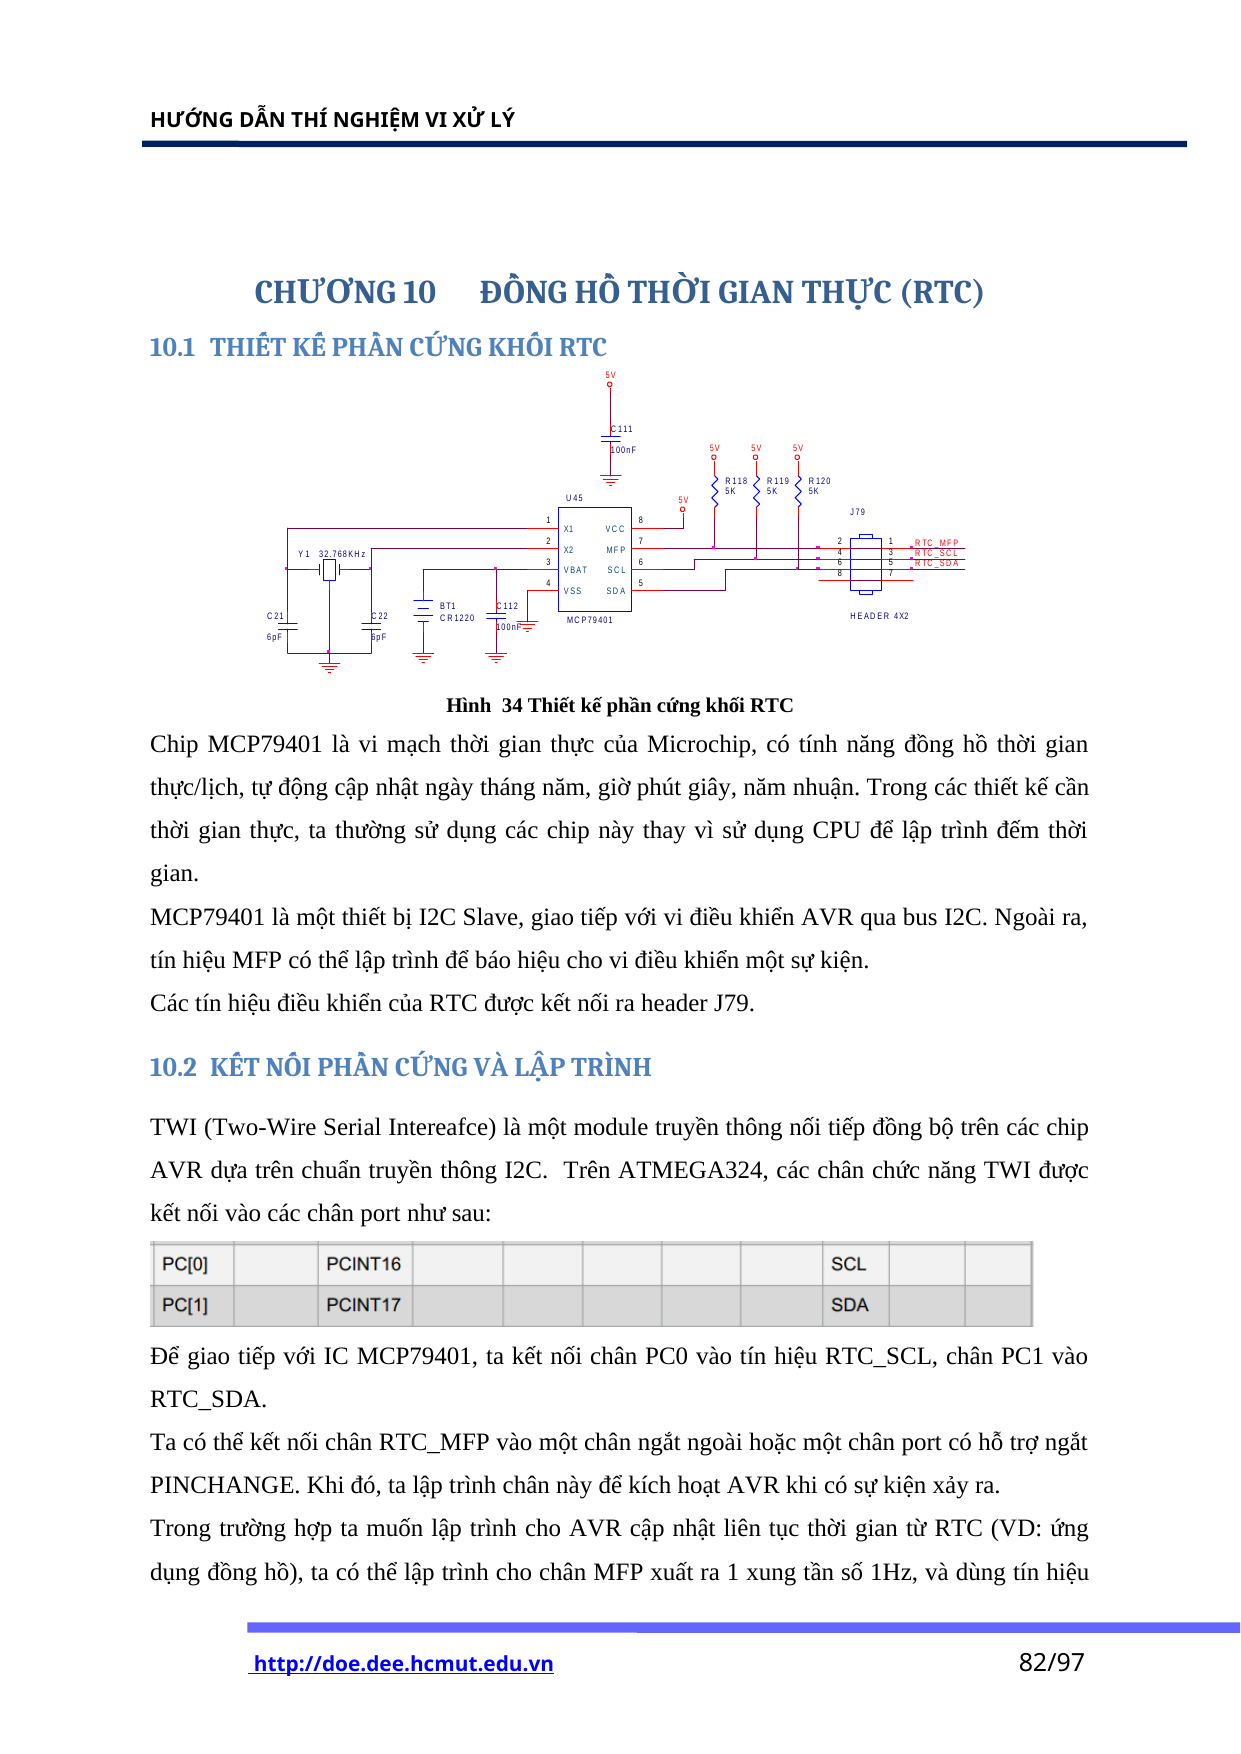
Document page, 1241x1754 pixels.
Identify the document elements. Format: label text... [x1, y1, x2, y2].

text Chip MCP79401 là vi mạch thời gian thực của Microchip, có tính năng đồng hồ thời gian thực/lịch, tự động cập nhật ngày tháng năm, giờ phút giây, năm nhuận. Trong các thiết kế cần thời gian thực, ta thường sử dụng các chip này thay vì sử dụng CPU để lập trình đếm thời gian. [150, 729, 1090, 887]
subtitle ĐỒNG HỒ THỜI GIAN THỰC (RTC) [150, 273, 1090, 311]
subtitle KẾT NỐI PHẦN CỨNG VÀ LẬP TRÌNH [150, 1052, 1090, 1083]
text Các tín hiệu điều khiển của RTC được kết nối ra header J79. [150, 988, 1090, 1017]
text Ta có thể kết nối chân RTC_MFP vào một chân ngắt ngoài hoặc một chân port có hỗ trợ ngắt PINCHANGE. Khi đó, ta lập trình chân này để kích hoạt AVR khi có sự kiện xảy ra. [150, 1427, 1090, 1499]
text TWI (Two-Wire Serial Intereafce) là một module truyền thông nối tiếp đồng bộ trên các chip AVR dựa trên chuẩn truyền thông I2C. Trên ATMEGA324, các chân chức năng TWI được kết nối vào các chân port như sau: [150, 1112, 1090, 1227]
text Để giao tiếp với IC MCP79401, ta kết nối chân PC0 vào tín hiệu RTC_SCL, chân PC1 vào RTC_SDA. [150, 1341, 1090, 1413]
picture [150, 1241, 1041, 1327]
text MCP79401 là một thiết bị I2C Slave, giao tiếp với vi điều khiển AVR qua bus I2C. Ngoài ra, tín hiệu MFP có thể lập trình để báo hiệu cho vi điều khiển một sự kiện. [150, 902, 1090, 973]
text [150, 1513, 1090, 1585]
subtitle THIẾT KẾ PHẦN CỨNG KHỐI RTC [150, 332, 1090, 363]
